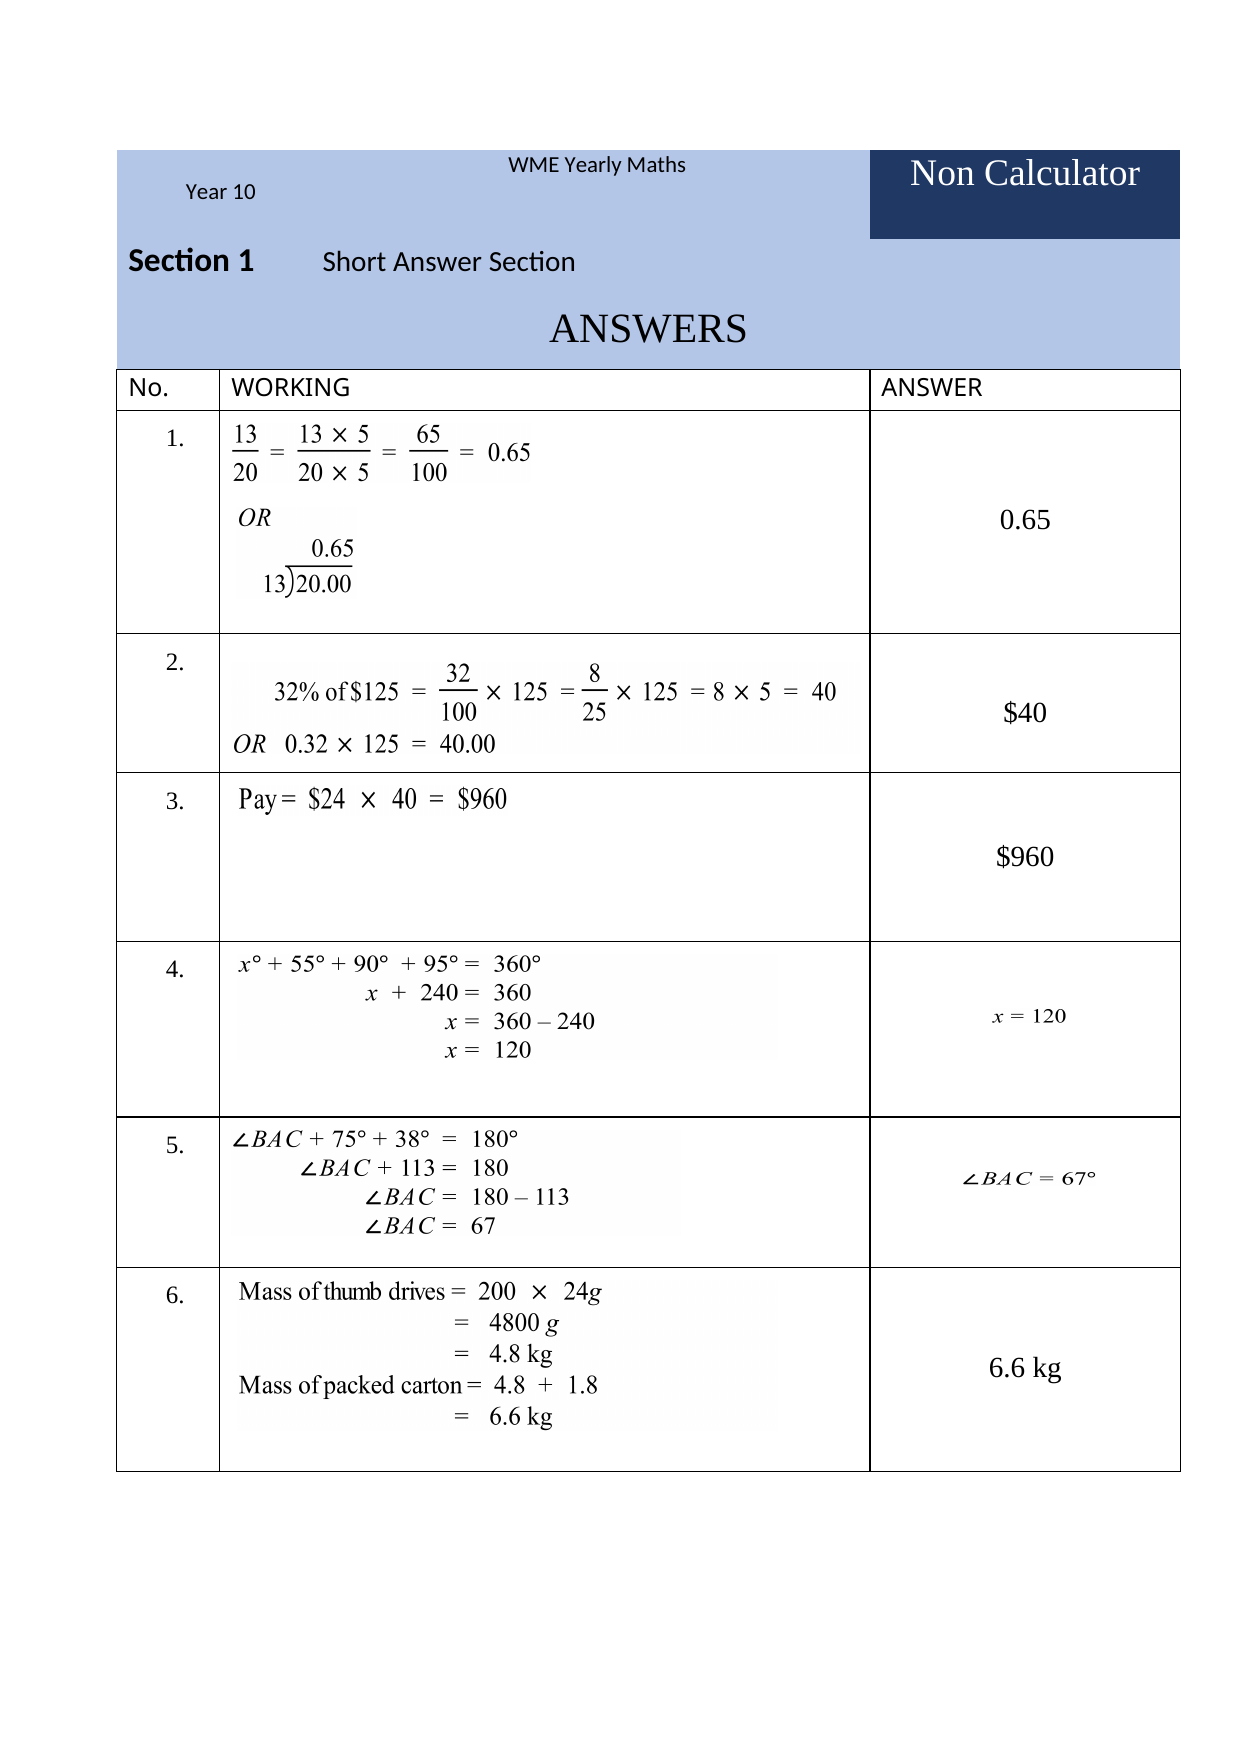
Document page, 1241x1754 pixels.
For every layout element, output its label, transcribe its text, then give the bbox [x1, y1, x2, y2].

table_cell 0.65 [871, 411, 1180, 633]
table_cell [117, 634, 219, 772]
table_cell [117, 411, 219, 633]
picture [991, 1008, 1067, 1023]
table_cell WORKING [220, 370, 869, 410]
table_cell [117, 1118, 219, 1267]
table_header Non Calculator [870, 150, 1180, 239]
picture [231, 423, 531, 483]
table_cell 6.6 kg [871, 1268, 1180, 1471]
table_cell [220, 634, 869, 772]
table_cell [871, 942, 1180, 1116]
table_cell [220, 1118, 869, 1267]
table_cell [117, 942, 219, 1116]
picture [237, 1280, 779, 1431]
table_cell [117, 1268, 219, 1471]
table_cell [220, 942, 869, 1116]
table_cell ANSWERS [117, 304, 1180, 369]
picture [236, 507, 357, 599]
table_cell [220, 1268, 869, 1471]
picture [231, 662, 861, 754]
picture [961, 1171, 1097, 1186]
picture [231, 1130, 681, 1236]
table_cell Section 1 Short Answer Section [117, 239, 1180, 304]
picture [237, 954, 779, 1060]
table_cell [117, 773, 219, 941]
table_cell [220, 773, 869, 941]
table_cell No. [117, 370, 219, 410]
table_cell $960 [871, 773, 1180, 941]
table_cell [220, 411, 869, 633]
table_cell [871, 1118, 1180, 1267]
table_cell ANSWER [871, 370, 1180, 410]
picture [237, 785, 508, 816]
table_cell $40 [871, 634, 1180, 772]
